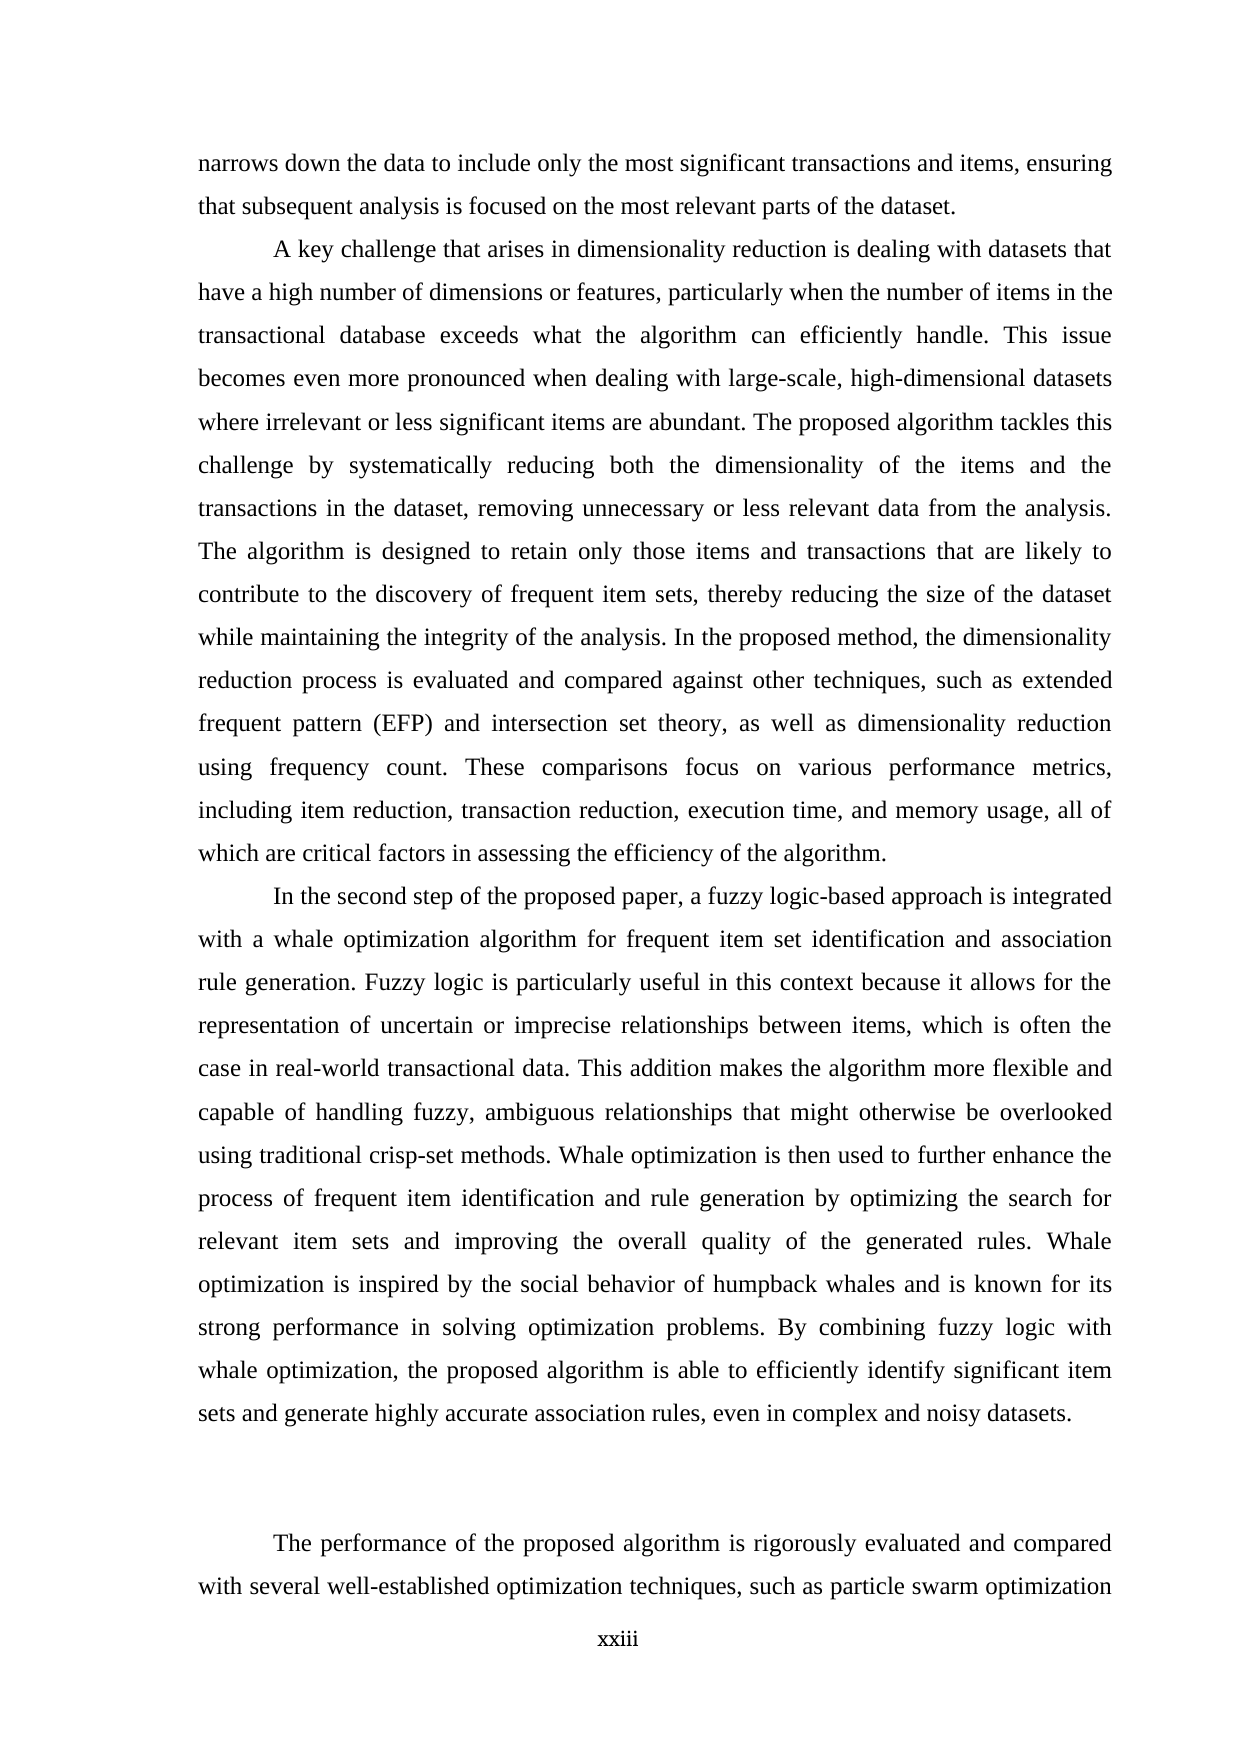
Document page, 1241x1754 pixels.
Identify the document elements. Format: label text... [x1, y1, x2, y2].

text A key challenge that arises in dimensionality reduction is dealing with datasets that have a high number of dimensions or features, particularly when the number of items in the transactional database exceeds what the algorithm can efficiently handle. This issue becomes even more pronounced when dealing with large-scale, high-dimensional datasets where irrelevant or less significant items are abundant. The proposed algorithm tackles this challenge by systematically reducing both the dimensionality of the items and the transactions in the dataset, removing unnecessary or less relevant data from the analysis. The algorithm is designed to retain only those items and transactions that are likely to contribute to the discovery of frequent item sets, thereby reducing the size of the dataset while maintaining the integrity of the analysis. In the proposed method, the dimensionality reduction process is evaluated and compared against other techniques, such as extended frequent pattern (EFP) and intersection set theory, as well as dimensionality reduction using frequency count. These comparisons focus on various performance metrics, including item reduction, transaction reduction, execution time, and memory usage, all of which are critical factors in assessing the efficiency of the algorithm. [198, 234, 1113, 867]
text In the second step of the proposed paper, a fuzzy logic-based approach is integrated with a whale optimization algorithm for frequent item set identification and association rule generation. Fuzzy logic is particularly useful in this context because it allows for the representation of uncertain or imprecise relationships between items, which is often the case in real-world transactional data. This addition makes the algorithm more flexible and capable of handling fuzzy, ambiguous relationships that might otherwise be overlooked using traditional crisp-set methods. Whale optimization is then used to further enhance the process of frequent item identification and rule generation by optimizing the search for relevant item sets and improving the overall quality of the generated rules. Whale optimization is inspired by the social behavior of humpback whales and is known for its strong performance in solving optimization problems. By combining fuzzy logic with whale optimization, the proposed algorithm is able to efficiently identify significant item sets and generate highly accurate association rules, even in complex and noisy datasets. [198, 881, 1113, 1427]
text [198, 1528, 1113, 1600]
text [198, 148, 1113, 220]
